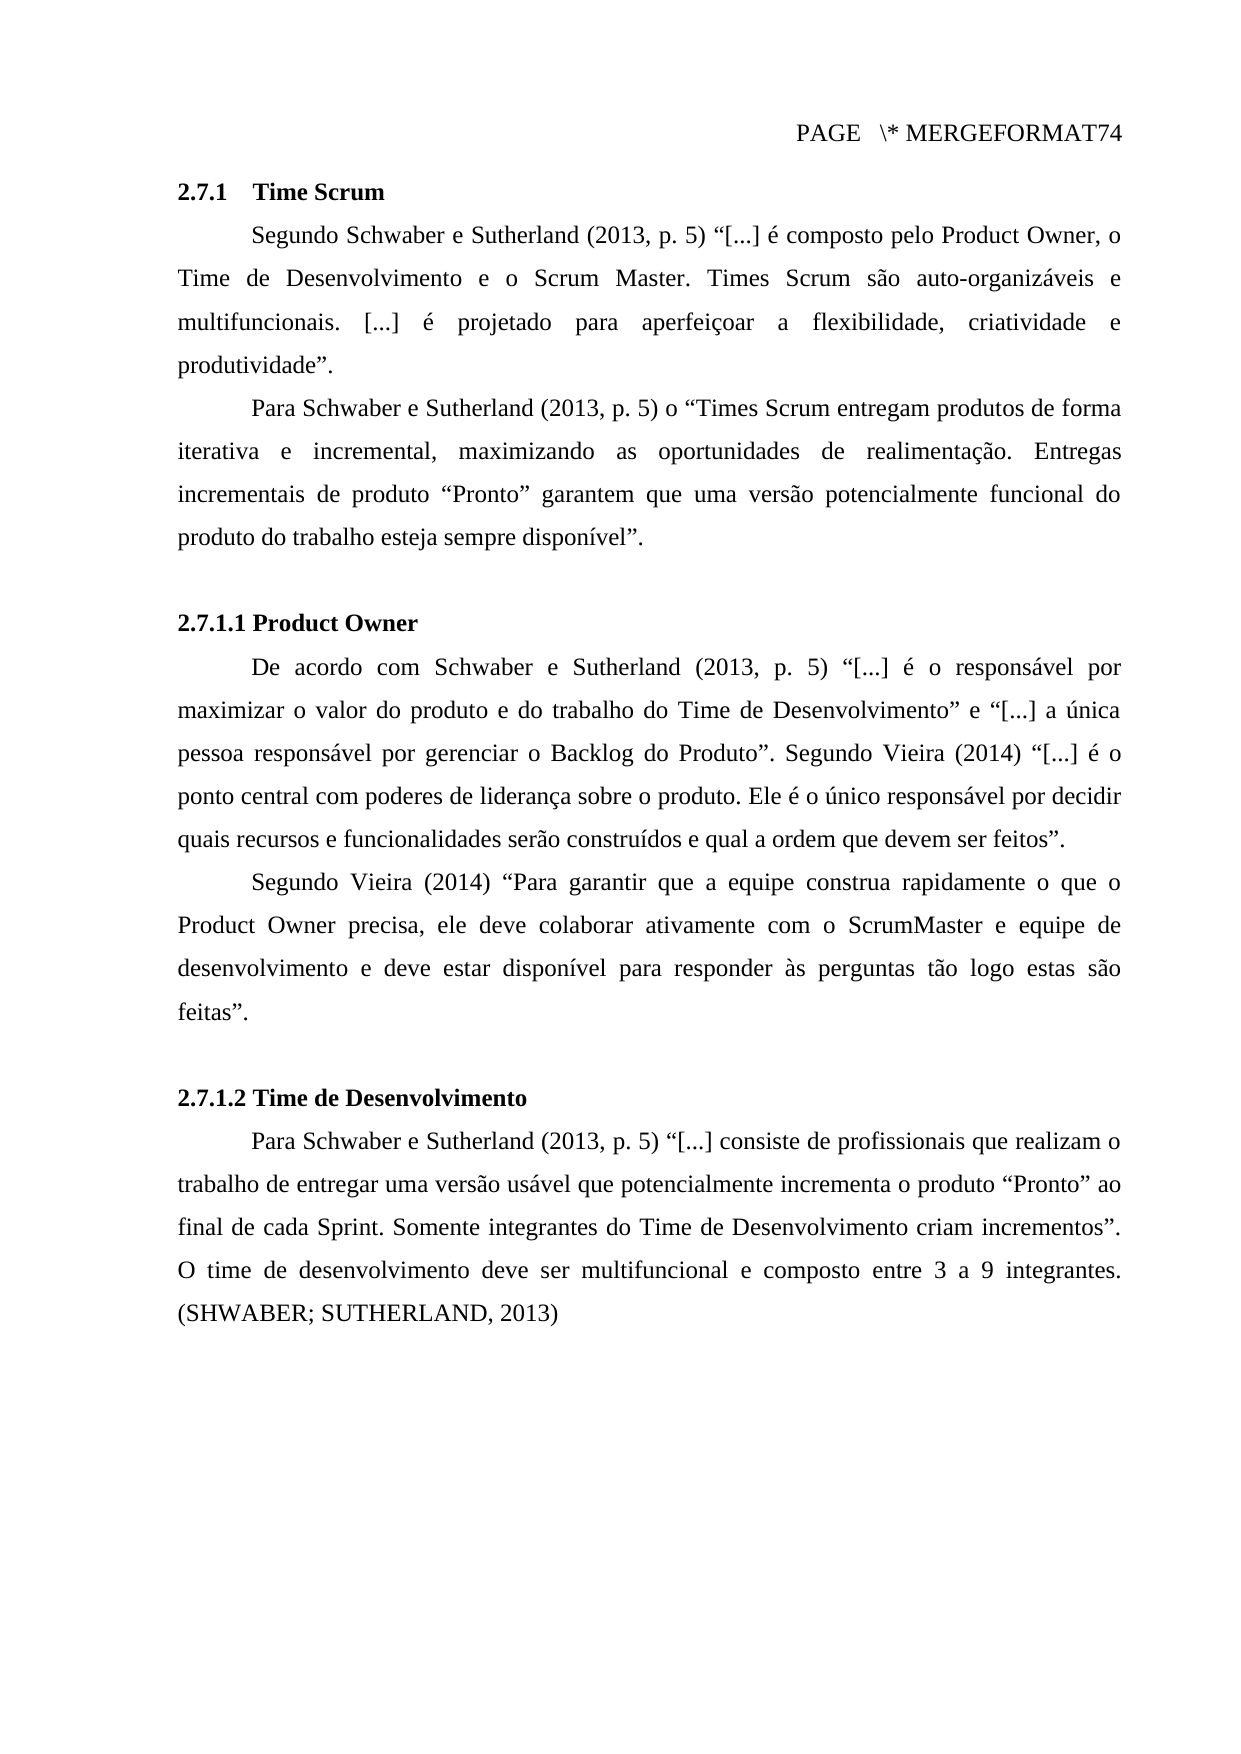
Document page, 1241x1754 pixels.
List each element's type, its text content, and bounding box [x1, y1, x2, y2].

text Segundo Vieira (2014) “Para garantir que a equipe construa rapidamente o que o Product Owner precisa, ele deve colaborar ativamente com o ScrumMaster e equipe de desenvolvimento e deve estar disponível para responder às perguntas tão logo estas são feitas”. [177, 867, 1122, 1025]
subtitle Time Scrum [177, 177, 1122, 206]
text Para Schwaber e Sutherland (2013, p. 5) o “Times Scrum entregam produtos de forma iterativa e incremental, maximizando as oportunidades de realimentação. Entregas incrementais de produto “Pronto” garantem que uma versão potencialmente funcional do produto do trabalho esteja sempre disponível”. [177, 393, 1122, 551]
text Segundo Schwaber e Sutherland (2013, p. 5) “[...] é composto pelo Product Owner, o Time de Desenvolvimento e o Scrum Master. Times Scrum são auto-organizáveis e multifuncionais. [...] é projetado para aperfeiçoar a flexibilidade, criatividade e produtividade”. [177, 220, 1122, 378]
subtitle Product Owner [177, 608, 1122, 637]
text De acordo com Schwaber e Sutherland (2013, p. 5) “[...] é o responsável por maximizar o valor do produto e do trabalho do Time de Desenvolvimento” e “[...] a única pessoa responsável por gerenciar o Backlog do Produto”. Segundo Vieira (2014) “[...] é o ponto central com poderes de liderança sobre o produto. Ele é o único responsável por decidir quais recursos e funcionalidades serão construídos e qual a ordem que devem ser feitos”. [177, 652, 1122, 853]
text Para Schwaber e Sutherland (2013, p. 5) “[...] consiste de profissionais que realizam o trabalho de entregar uma versão usável que potencialmente incrementa o produto “Pronto” ao final de cada Sprint. Somente integrantes do Time de Desenvolvimento criam incrementos”. O time de desenvolvimento deve ser multifuncional e composto entre 3 a 9 integrantes. (SHWABER; SUTHERLAND, 2013) [177, 1126, 1122, 1327]
subtitle Time de Desenvolvimento [177, 1083, 1122, 1112]
